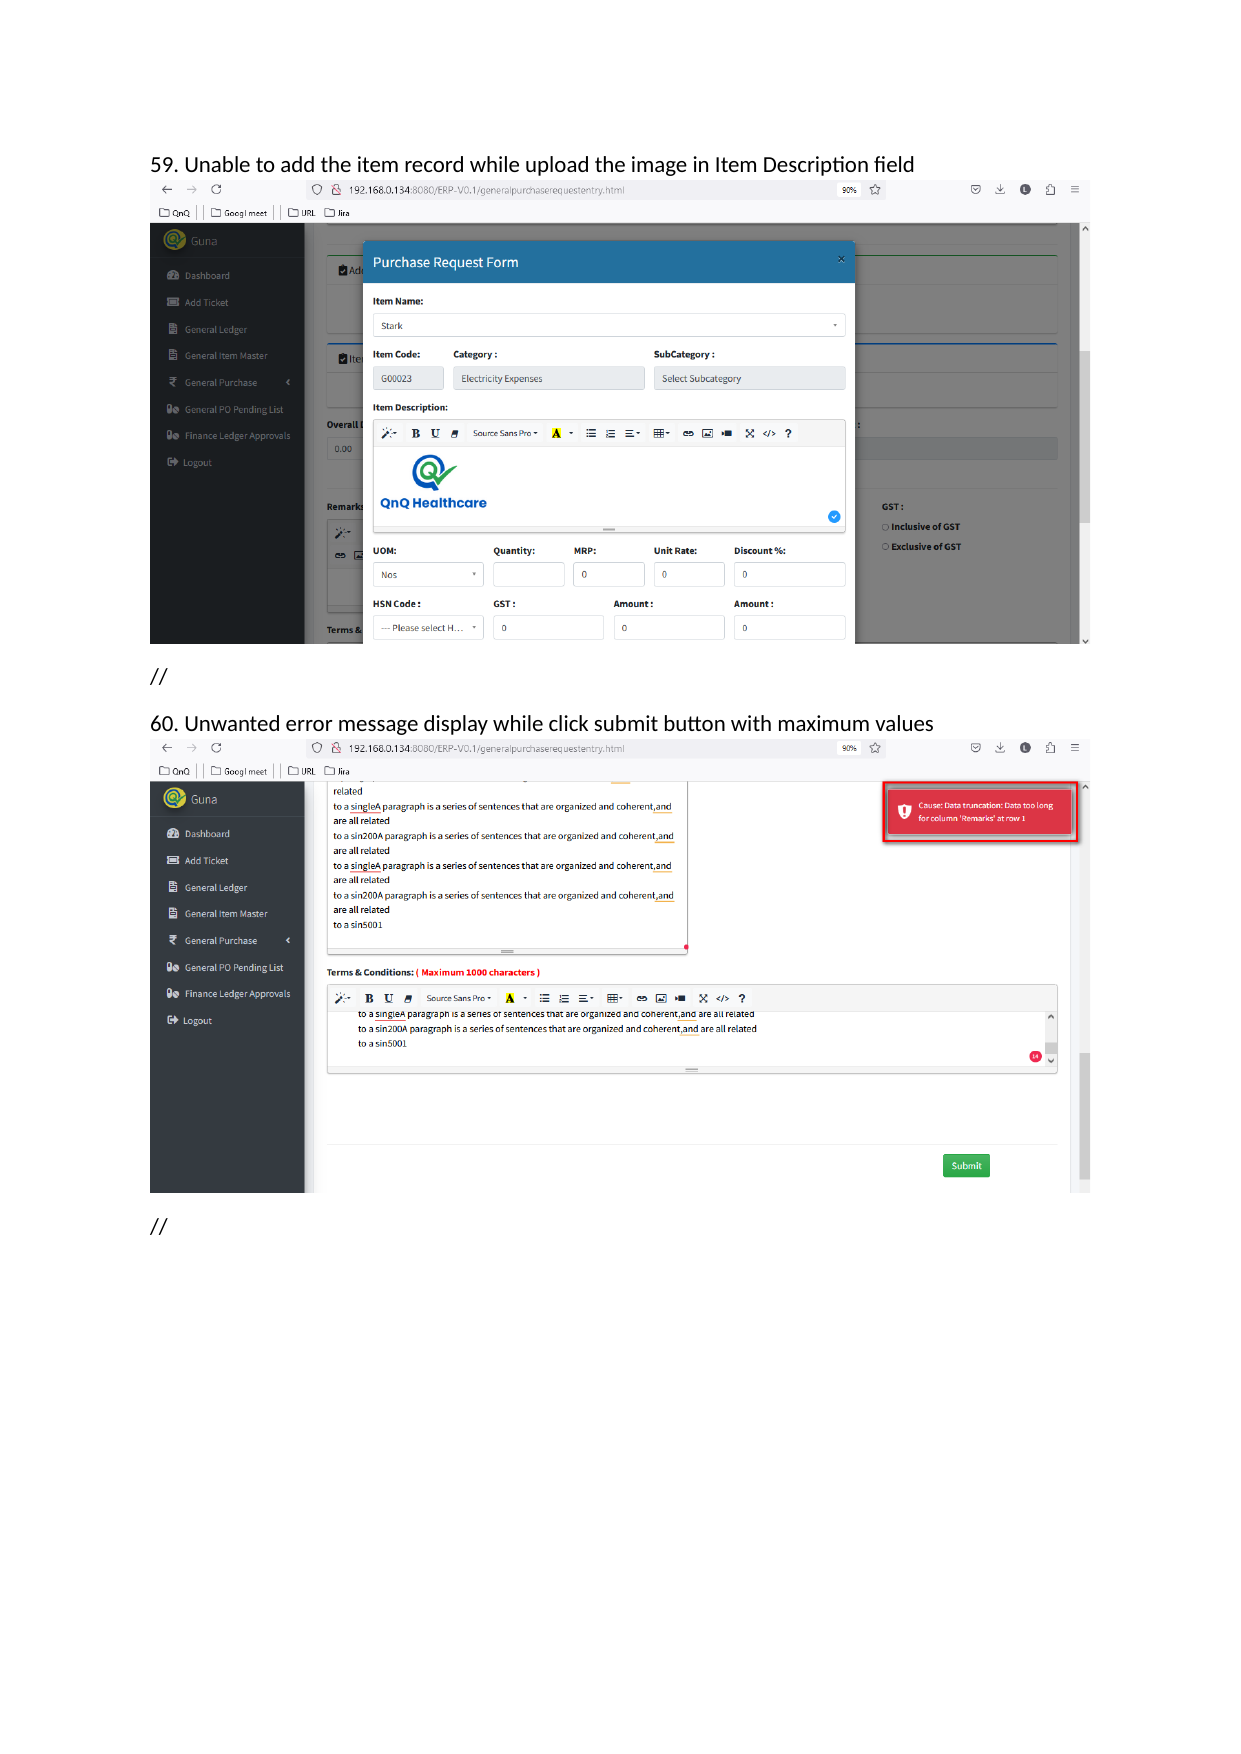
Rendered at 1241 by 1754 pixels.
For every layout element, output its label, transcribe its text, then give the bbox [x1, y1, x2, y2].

text // [150, 1212, 1090, 1240]
text // [150, 662, 1090, 690]
picture [150, 739, 1091, 1193]
picture [150, 180, 1091, 644]
text 60. Unwanted error message display while click submit button with maximum values [150, 709, 1090, 739]
text 59. Unable to add the item record while upload the image in Item Description field [150, 150, 1090, 180]
